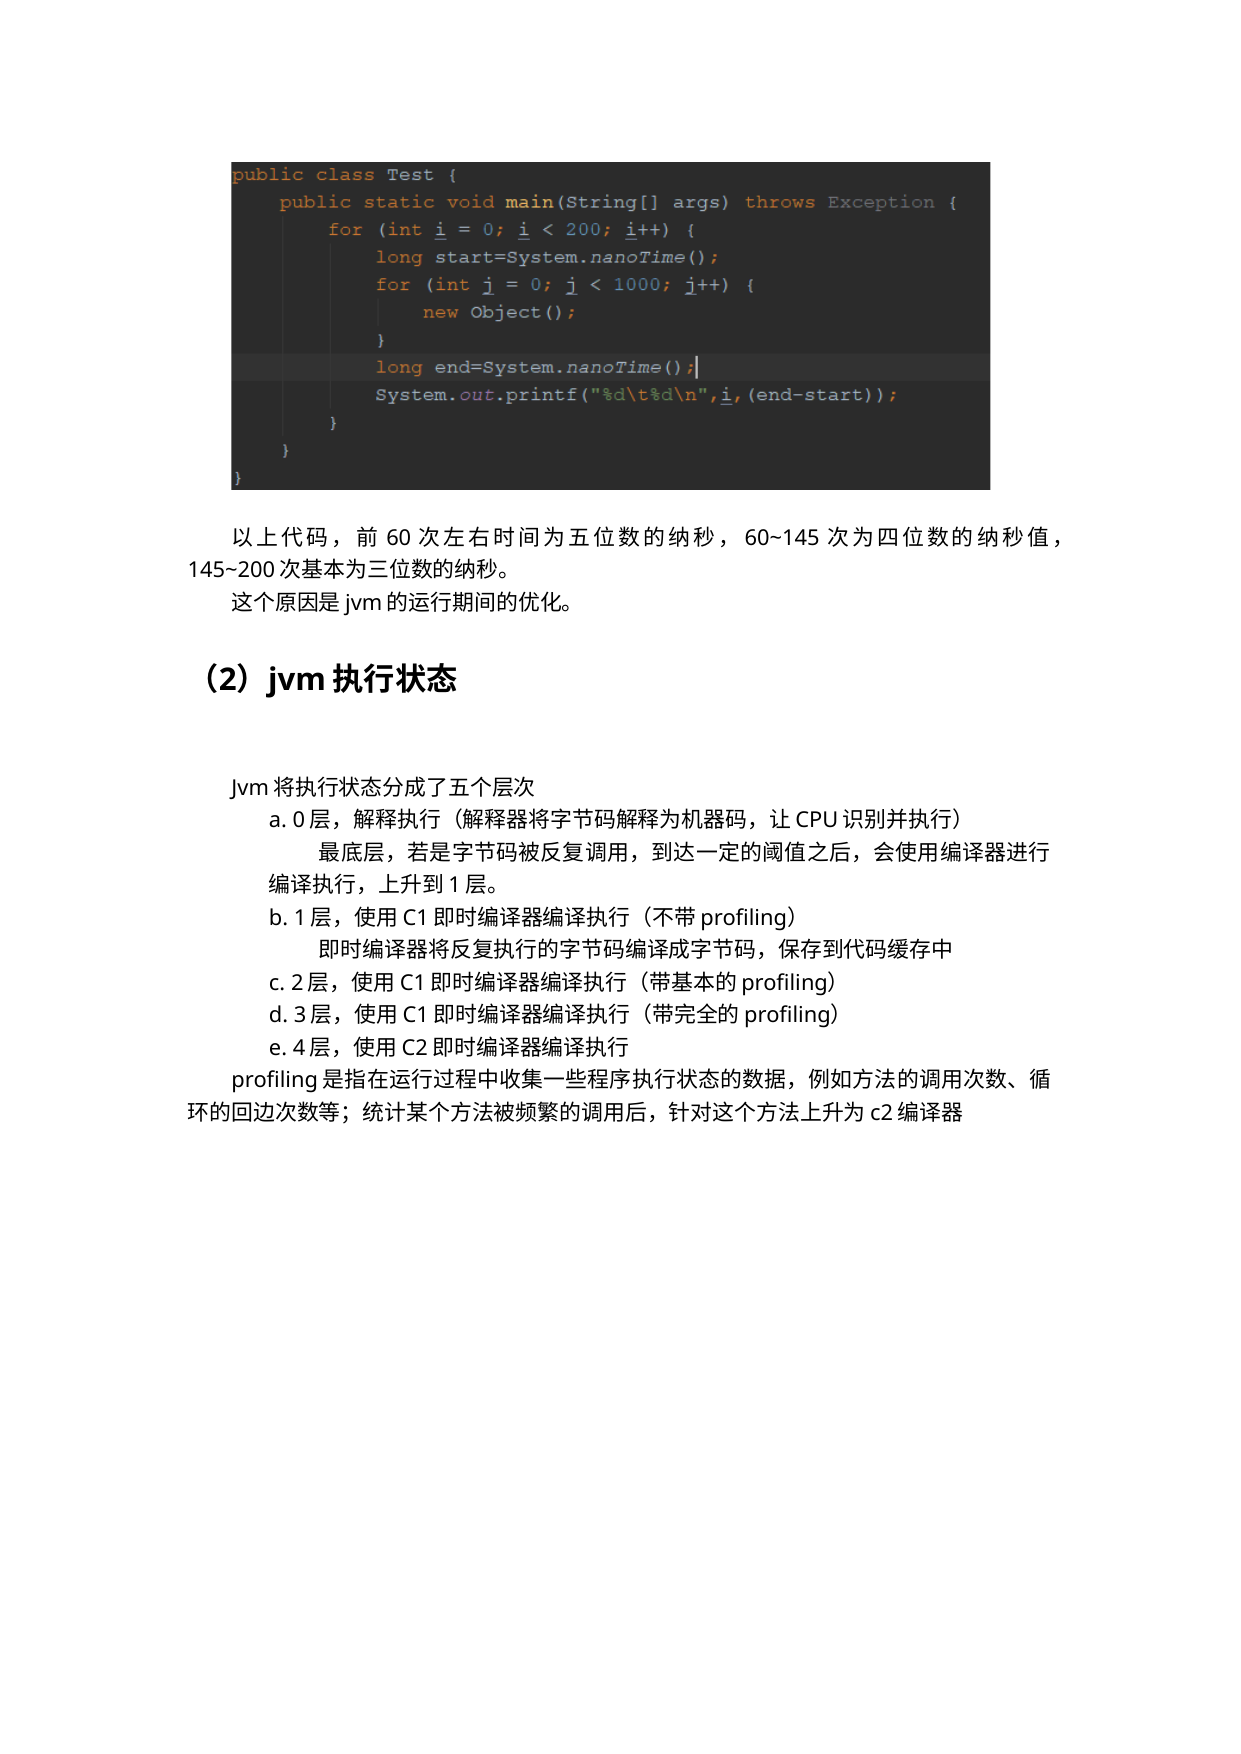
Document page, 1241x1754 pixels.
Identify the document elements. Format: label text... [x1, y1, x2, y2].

text profiling是指在运行过程中收集一些程序执行状态的数据，例如方法的调用次数、循环的回边次数等；统计某个方法被频繁的调用后，针对这个方法上升为c2编译器 [187, 1062, 1053, 1127]
subtitle （2）jvm执行状态 [187, 644, 1053, 709]
list c. 2层，使用C1即时编译器编译执行（带基本的profiling） [269, 964, 1053, 997]
list b. 1层，使用C1即时编译器编译执行（不带profiling） [269, 899, 1053, 932]
text Jvm将执行状态分成了五个层次 [187, 769, 1053, 802]
list d. 3层，使用C1即时编译器编译执行（带完全的profiling） [269, 997, 1053, 1029]
list 最底层，若是字节码被反复调用，到达一定的阈值之后，会使用编译器进行编译执行，上升到1层。 [269, 834, 1053, 899]
list e. 4层，使用C2即时编译器编译执行 [269, 1029, 1053, 1062]
text 以上代码，前60次左右时间为五位数的纳秒，60~145次为四位数的纳秒值，145~200次基本为三位数的纳秒。 [187, 519, 1053, 584]
list 即时编译器将反复执行的字节码编译成字节码，保存到代码缓存中 [269, 932, 1053, 964]
text 这个原因是jvm的运行期间的优化。 [187, 584, 1053, 617]
list a. 0层，解释执行（解释器将字节码解释为机器码，让CPU识别并执行） [269, 802, 1053, 834]
picture [231, 162, 991, 490]
